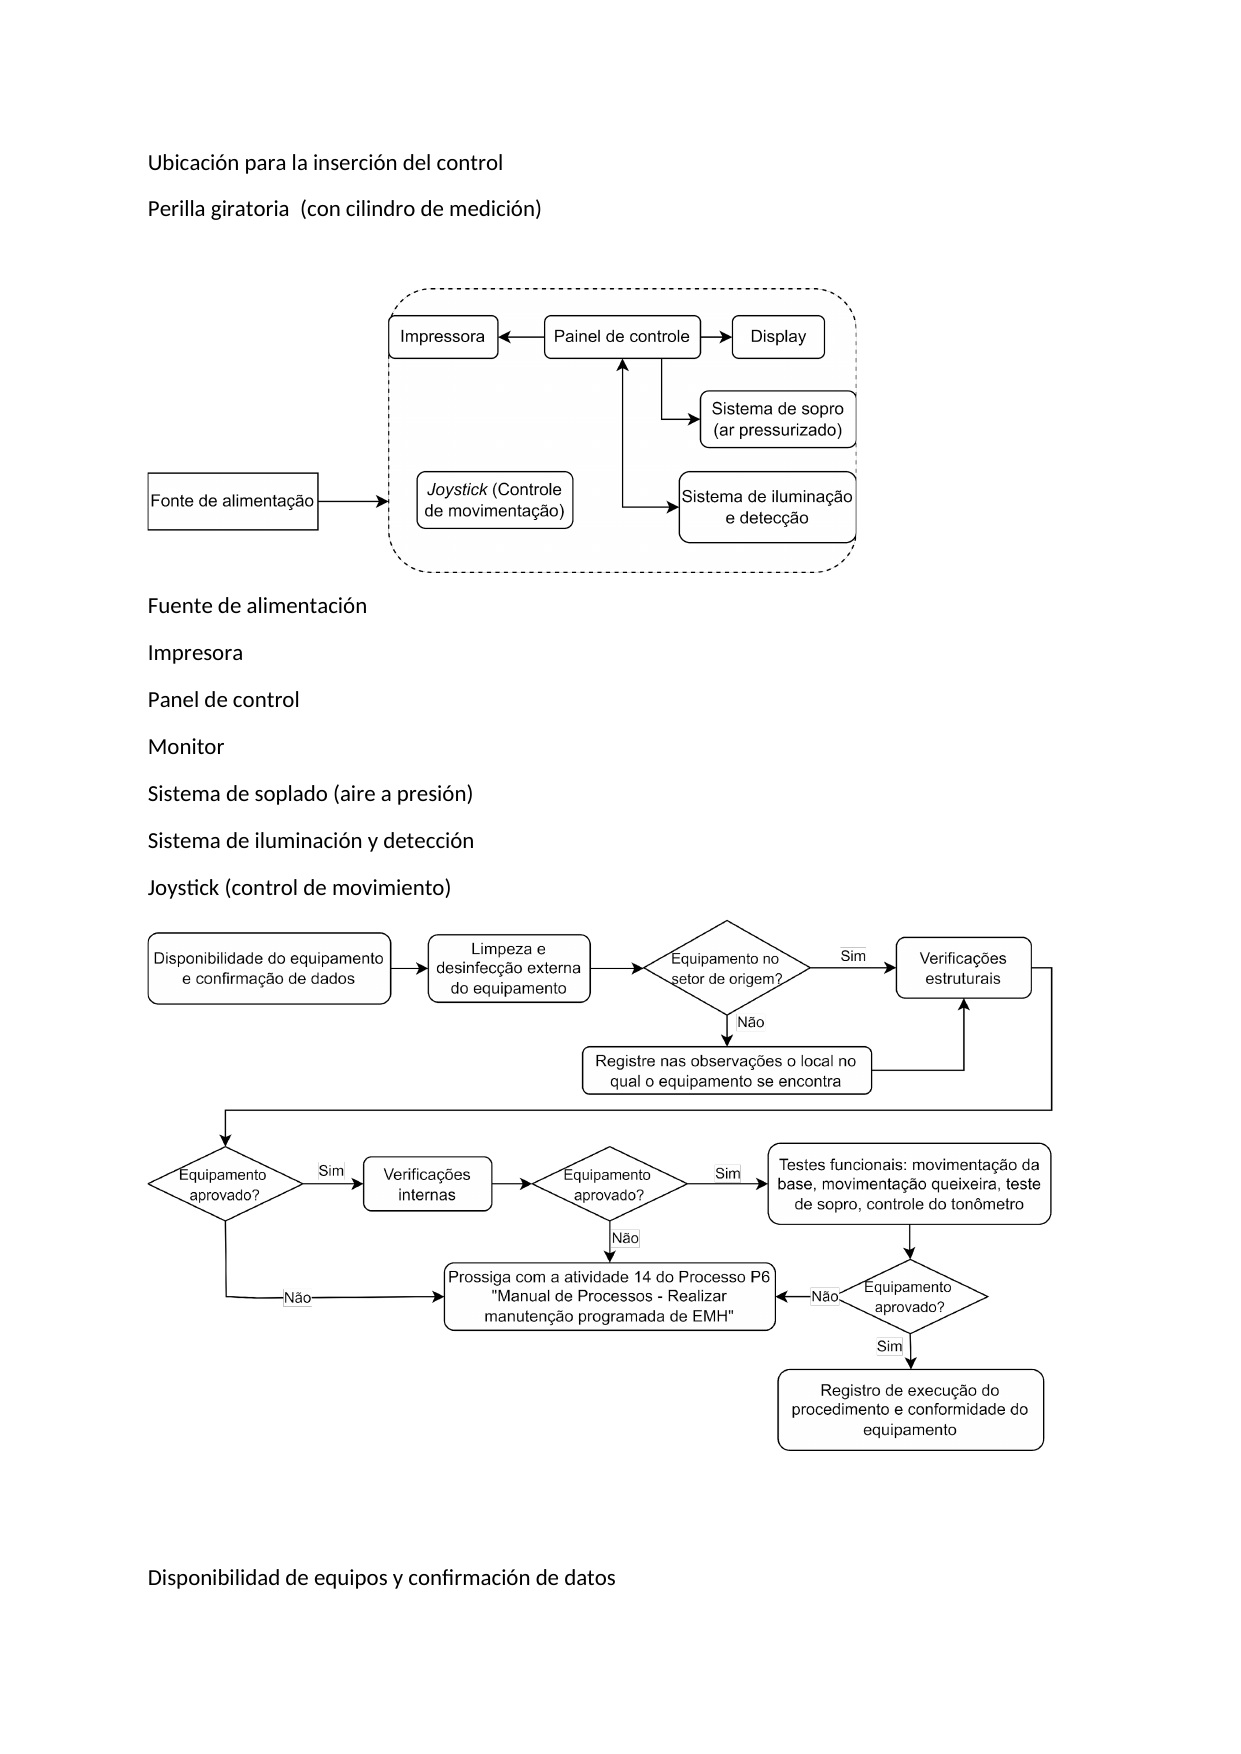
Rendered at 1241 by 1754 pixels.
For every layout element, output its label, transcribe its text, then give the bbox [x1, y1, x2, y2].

text Disponibilidad de equipos y confirmación de datos [148, 1563, 1093, 1591]
text Sistema de soplado (aire a presión) [148, 779, 1093, 807]
text Impresora [148, 638, 1093, 666]
text Joystick (control de movimiento) [148, 873, 1093, 901]
text Fuente de alimentación [148, 591, 1093, 619]
text Sistema de iluminación y detección [148, 826, 1093, 854]
text Ubicación para la inserción del control [148, 148, 1093, 176]
text Perilla giratoria (con cilindro de medición) [148, 194, 1093, 222]
picture [147, 288, 857, 573]
picture [147, 919, 1063, 1451]
text Panel de control [148, 685, 1093, 713]
text Monitor [148, 732, 1093, 760]
